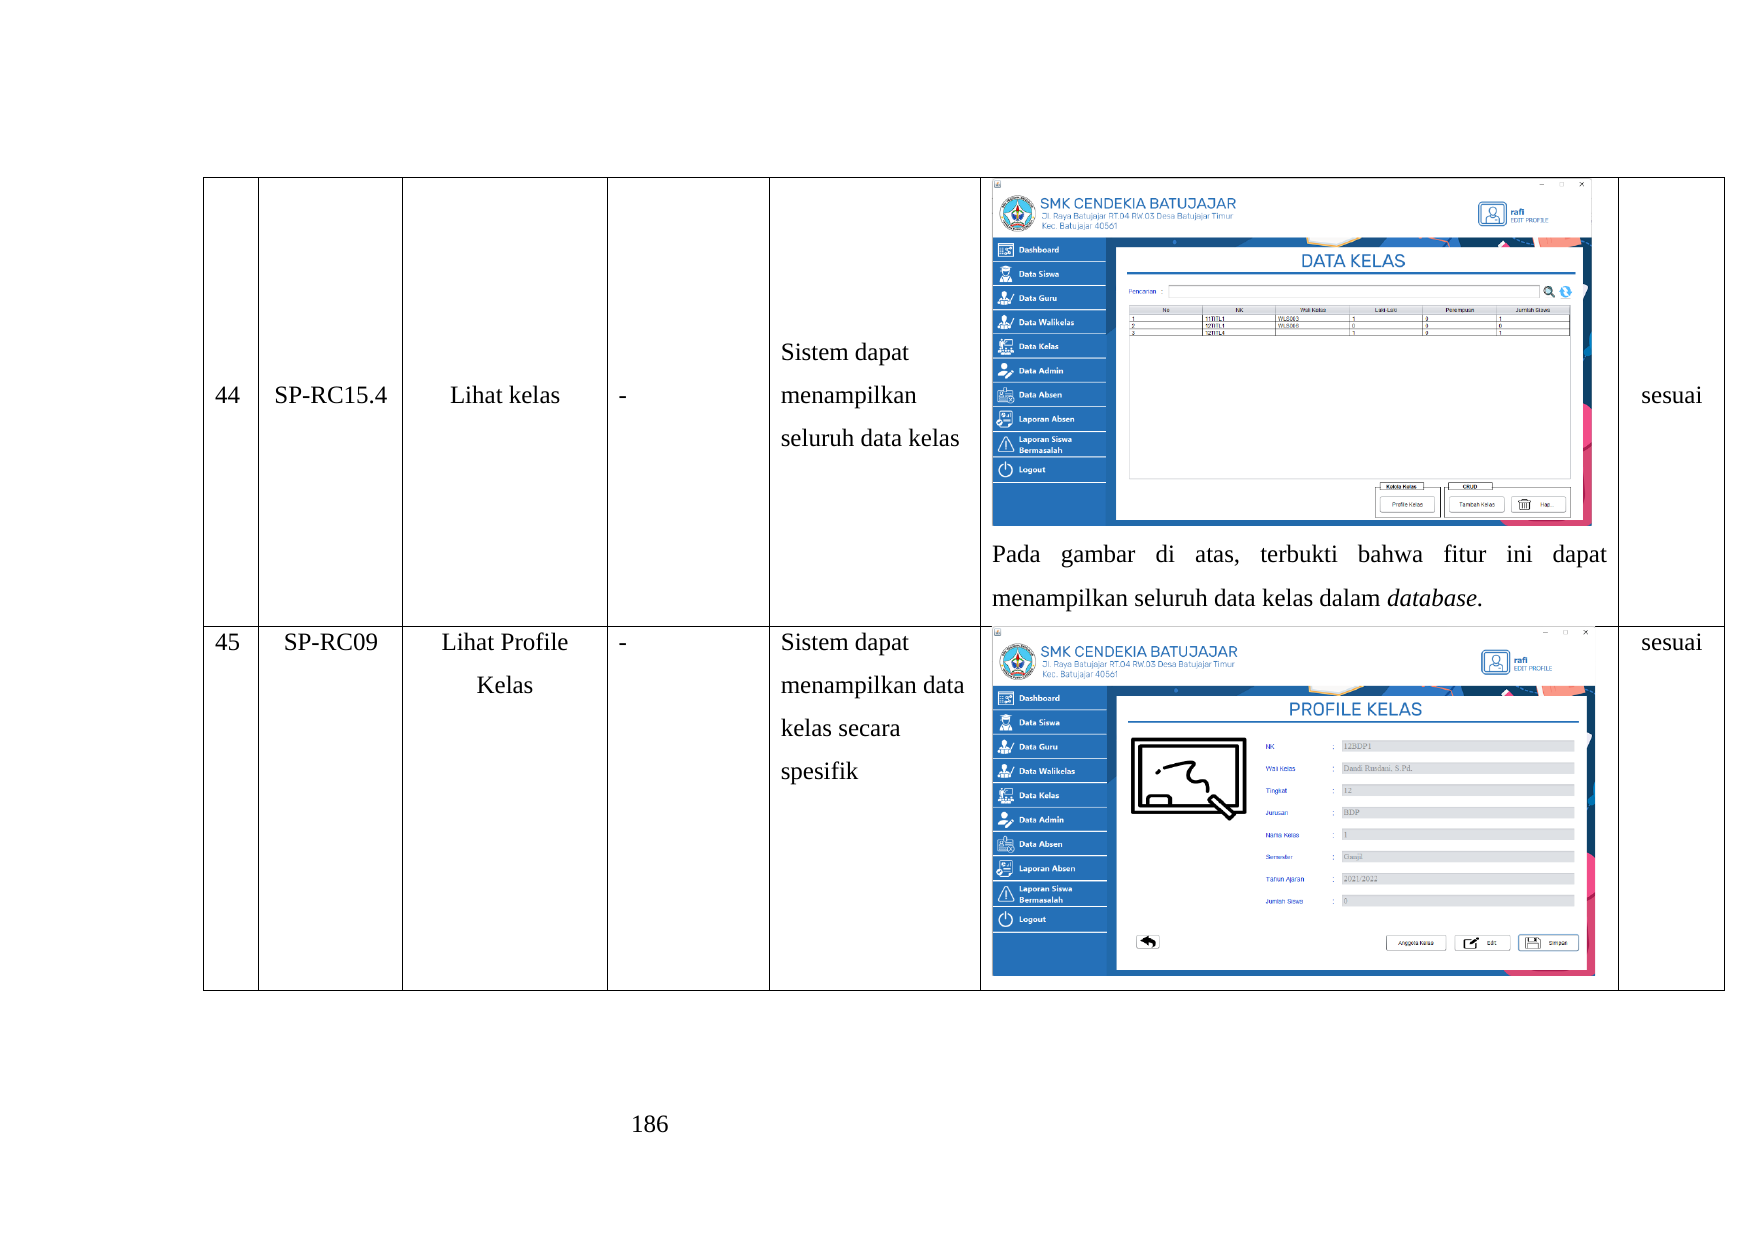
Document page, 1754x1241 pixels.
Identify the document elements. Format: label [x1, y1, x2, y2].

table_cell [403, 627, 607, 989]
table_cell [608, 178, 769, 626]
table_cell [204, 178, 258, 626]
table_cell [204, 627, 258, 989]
picture [991, 626, 1596, 976]
picture [991, 178, 1592, 526]
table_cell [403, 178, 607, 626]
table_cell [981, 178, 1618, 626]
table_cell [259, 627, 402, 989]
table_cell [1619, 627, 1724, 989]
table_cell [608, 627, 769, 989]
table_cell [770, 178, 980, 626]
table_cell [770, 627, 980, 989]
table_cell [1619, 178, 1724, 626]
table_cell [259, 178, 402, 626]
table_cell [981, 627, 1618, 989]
